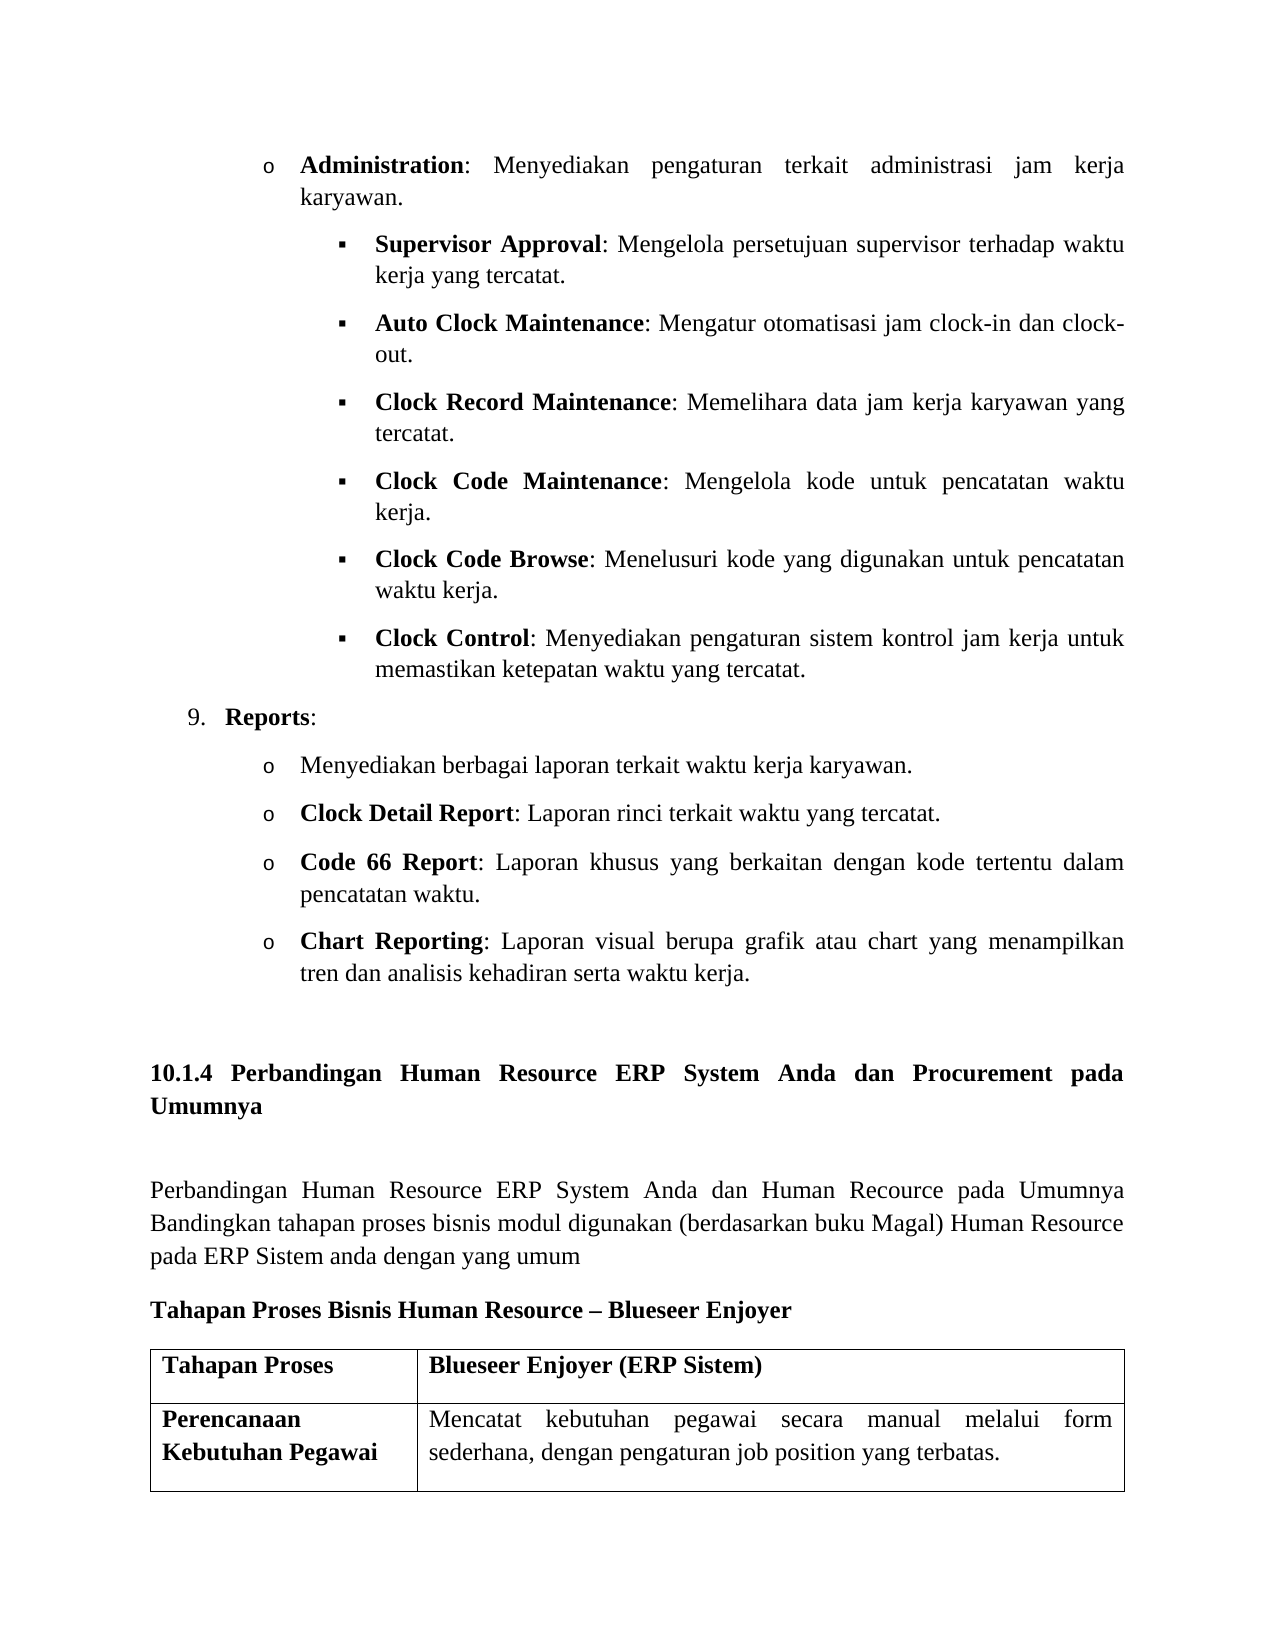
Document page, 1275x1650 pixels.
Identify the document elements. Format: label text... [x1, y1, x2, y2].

list Clock Code Browse: Menelusuri kode yang digunakan untuk pencatatan waktu kerja. [337, 544, 1125, 604]
list Auto Clock Maintenance: Mengatur otomatisasi jam clock-in dan clock-out. [337, 308, 1125, 368]
table_header Tahapan Proses [151, 1350, 417, 1403]
list Administration: Menyediakan pengaturan terkait administrasi jam kerja karyawan. [262, 150, 1125, 211]
text Tahapan Proses Bisnis Human Resource – Blueseer Enjoyer [150, 1295, 1125, 1324]
list Reports: [187, 702, 1125, 731]
table_cell Perencanaan Kebutuhan Pegawai [151, 1404, 417, 1491]
list Menyediakan berbagai laporan terkait waktu kerja karyawan. [262, 750, 1125, 779]
subtitle 10.1.4 Perbandingan Human Resource ERP System Anda dan Procurement pada Umumnya [150, 1058, 1125, 1120]
list Supervisor Approval: Mengelola persetujuan supervisor terhadap waktu kerja yang tercatat. [337, 229, 1125, 289]
table_header Blueseer Enjoyer (ERP Sistem) [418, 1350, 1124, 1403]
list Clock Code Maintenance: Mengelola kode untuk pencatatan waktu kerja. [337, 466, 1125, 526]
list Code 66 Report: Laporan khusus yang berkaitan dengan kode tertentu dalam pencatatan waktu. [262, 847, 1125, 907]
list Clock Control: Menyediakan pengaturan sistem kontrol jam kerja untuk memastikan ketepatan waktu yang tercatat. [337, 623, 1125, 683]
list Clock Record Maintenance: Memelihara data jam kerja karyawan yang tercatat. [337, 387, 1125, 447]
table_cell Mencatat kebutuhan pegawai secara manual melalui form sederhana, dengan pengaturan job position yang terbatas. [418, 1404, 1124, 1491]
text Perbandingan Human Resource ERP System Anda dan Human Recource pada Umumnya Bandingkan tahapan proses bisnis modul digunakan (berdasarkan buku Magal) Human Resource pada ERP Sistem anda dengan yang umum [150, 1175, 1125, 1270]
list Chart Reporting: Laporan visual berupa grafik atau chart yang menampilkan tren dan analisis kehadiran serta waktu kerja. [262, 926, 1125, 987]
list Clock Detail Report: Laporan rinci terkait waktu yang tercatat. [262, 798, 1125, 828]
